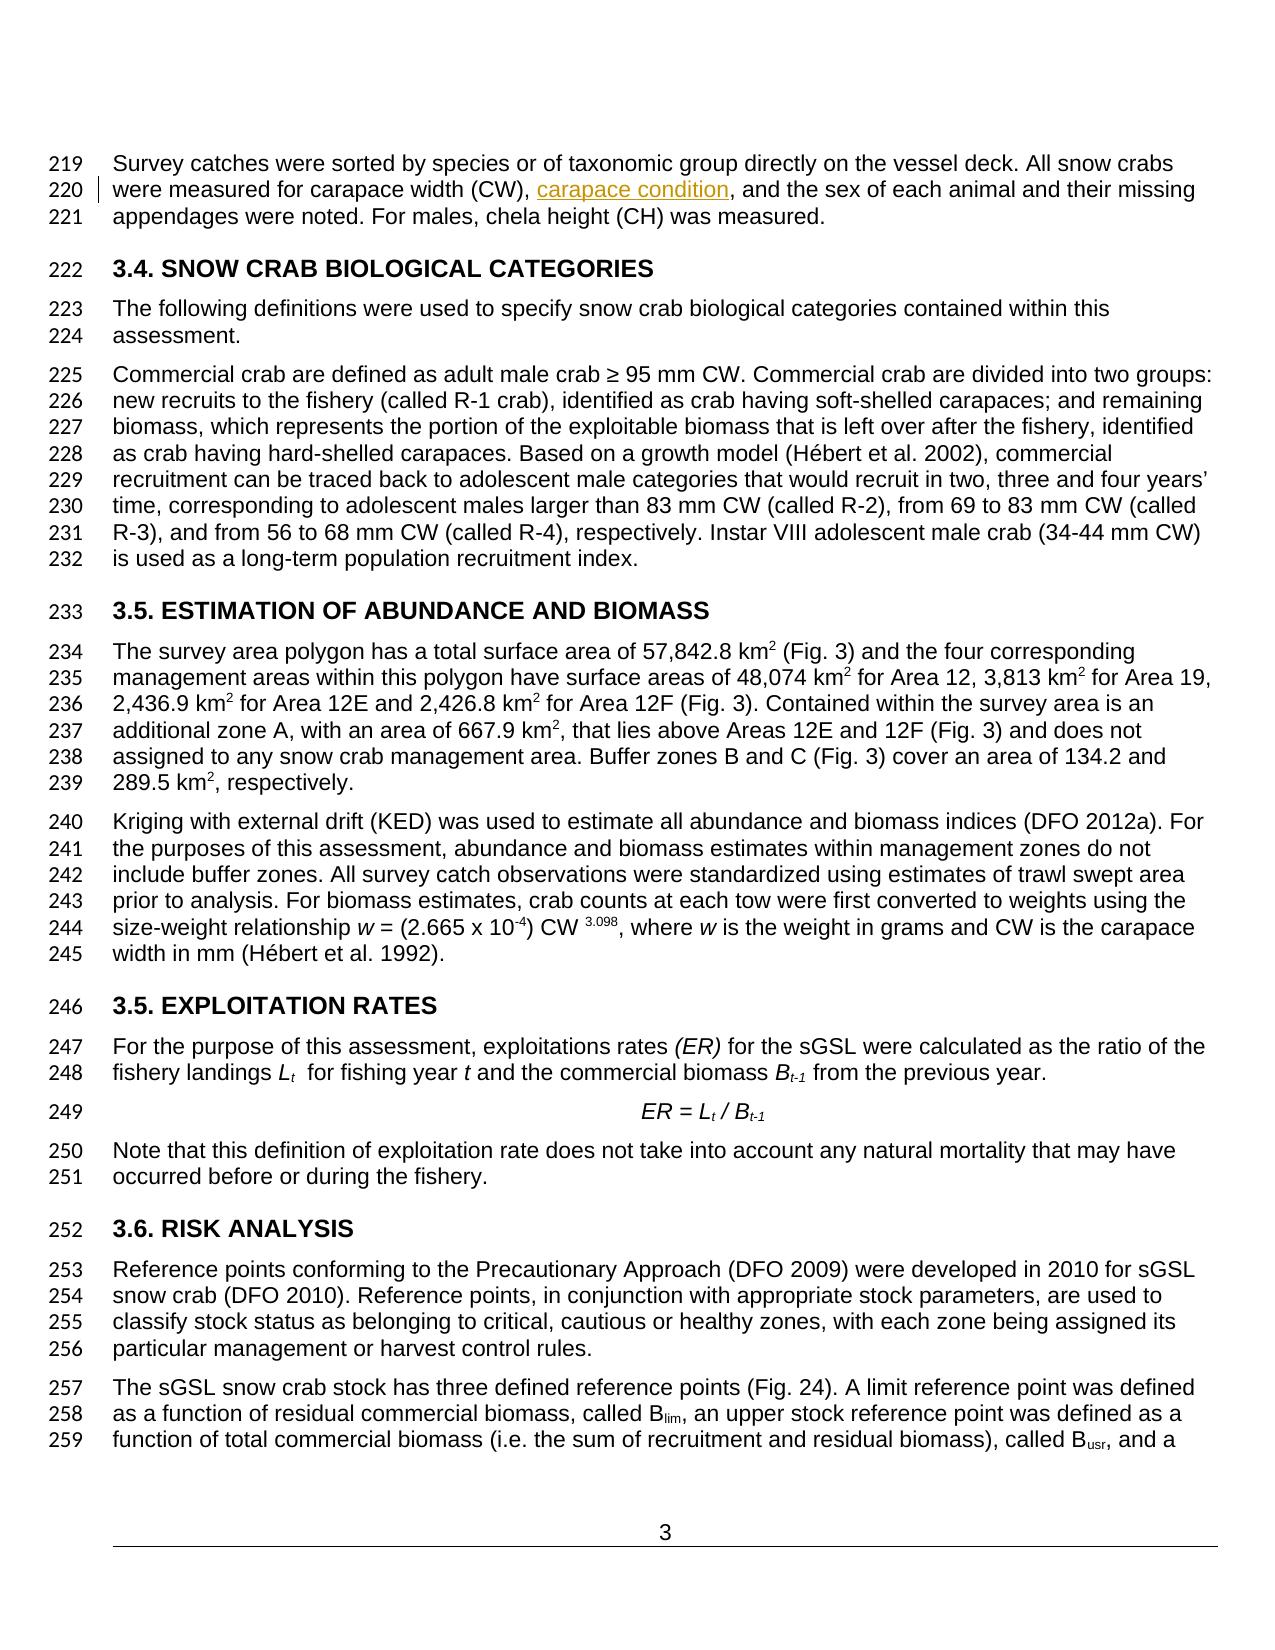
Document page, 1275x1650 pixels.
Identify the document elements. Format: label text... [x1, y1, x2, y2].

text Kriging with external drift (KED) was used to estimate all abundance and biomass indices (DFO 2012a). For the purposes of this assessment, abundance and biomass estimates within management zones do not include buffer zones. All survey catch observations were standardized using estimates of trawl swept area prior to analysis. For biomass estimates, crab counts at each tow were first converted to weights using the size-weight relationship w = (2.665 x 10-4) CW 3.098, where w is the weight in grams and CW is the carapace width in mm (Hébert et al. 1992). [112, 808, 1218, 966]
text The following definitions were used to specify snow crab biological categories contained within this assessment. [112, 295, 1218, 348]
text Reference points conforming to the Precautionary Approach (DFO 2009) were developed in 2010 for sGSL snow crab (DFO 2010). Reference points, in conjunction with appropriate stock parameters, are used to classify stock status as belonging to critical, cautious or healthy zones, with each zone being assigned its particular management or harvest control rules. [112, 1256, 1218, 1361]
text Note that this definition of exploitation rate does not take into account any natural mortality that may have occurred before or during the fishery. [112, 1137, 1218, 1189]
text For the purpose of this assessment, exploitations rates (ER) for the sGSL were calculated as the ratio of the fishery landings Lt for fishing year t and the commercial biomass Bt-1 from the previous year. [112, 1033, 1218, 1085]
subtitle 3.6. Risk analysis [112, 1214, 1218, 1243]
subtitle 3.4. Snow CRAb biological categories [112, 254, 1218, 283]
text Survey catches were sorted by species or of taxonomic group directly on the vessel deck. All snow crabs were measured for carapace width (CW), , and the sex of each animal and their missing appendages were noted. For males, chela height (CH) was measured. [112, 150, 1218, 229]
subtitle 3.5. EXPLOITATION RATES [112, 991, 1218, 1020]
subtitle 3.5. Estimation of abundance and Biomass [112, 596, 1218, 625]
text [112, 1373, 1218, 1453]
text ER = Lt / Bt-1 [112, 1098, 1218, 1124]
text Commercial crab are defined as adult male crab ≥ 95 mm CW. Commercial crab are divided into two groups: new recruits to the fishery (called R-1 crab), identified as crab having soft-shelled carapaces; and remaining biomass, which represents the portion of the exploitable biomass that is left over after the fishery, identified as crab having hard-shelled carapaces. Based on a growth model (Hébert et al. 2002), commercial recruitment can be traced back to adolescent male categories that would recruit in two, three and four years’ time, corresponding to adolescent males larger than 83 mm CW (called R-2), from 69 to 83 mm CW (called R-3), and from 56 to 68 mm CW (called R-4), respectively. Instar VIII adolescent male crab (34-44 mm CW) is used as a long-term population recruitment index. [112, 361, 1218, 571]
text The survey area polygon has a total surface area of 57,842.8 km2 (Fig. 3) and the four corresponding management areas within this polygon have surface areas of 48,074 km2 for Area 12, 3,813 km2 for Area 19, 2,436.9 km2 for Area 12E and 2,426.8 km2 for Area 12F (Fig. 3). Contained within the survey area is an additional zone A, with an area of 667.9 km2, that lies above Areas 12E and 12F (Fig. 3) and does not assigned to any snow crab management area. Buffer zones B and C (Fig. 3) cover an area of 134.2 and 289.5 km2, respectively. [112, 638, 1218, 796]
